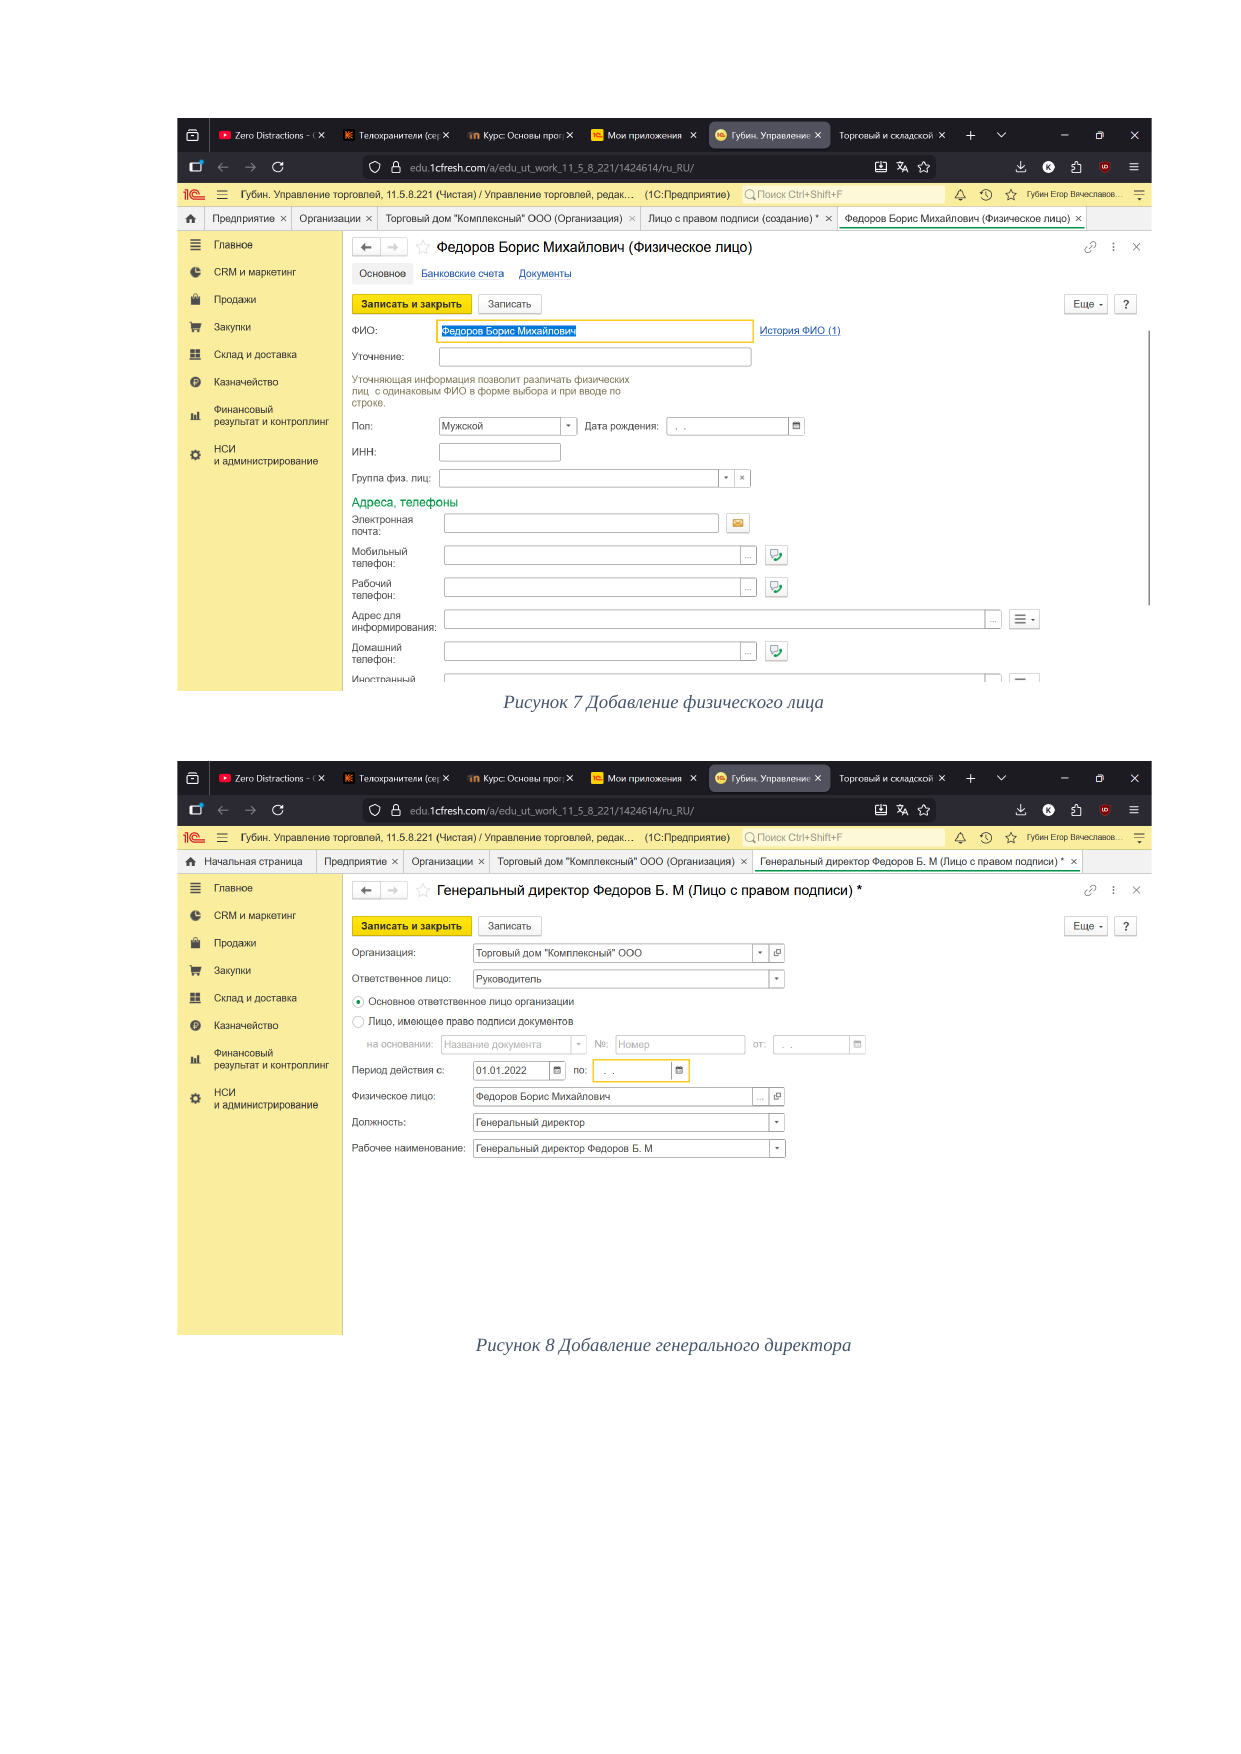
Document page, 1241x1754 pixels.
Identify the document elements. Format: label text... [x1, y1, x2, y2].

picture [177, 761, 1152, 1335]
picture [177, 118, 1152, 691]
